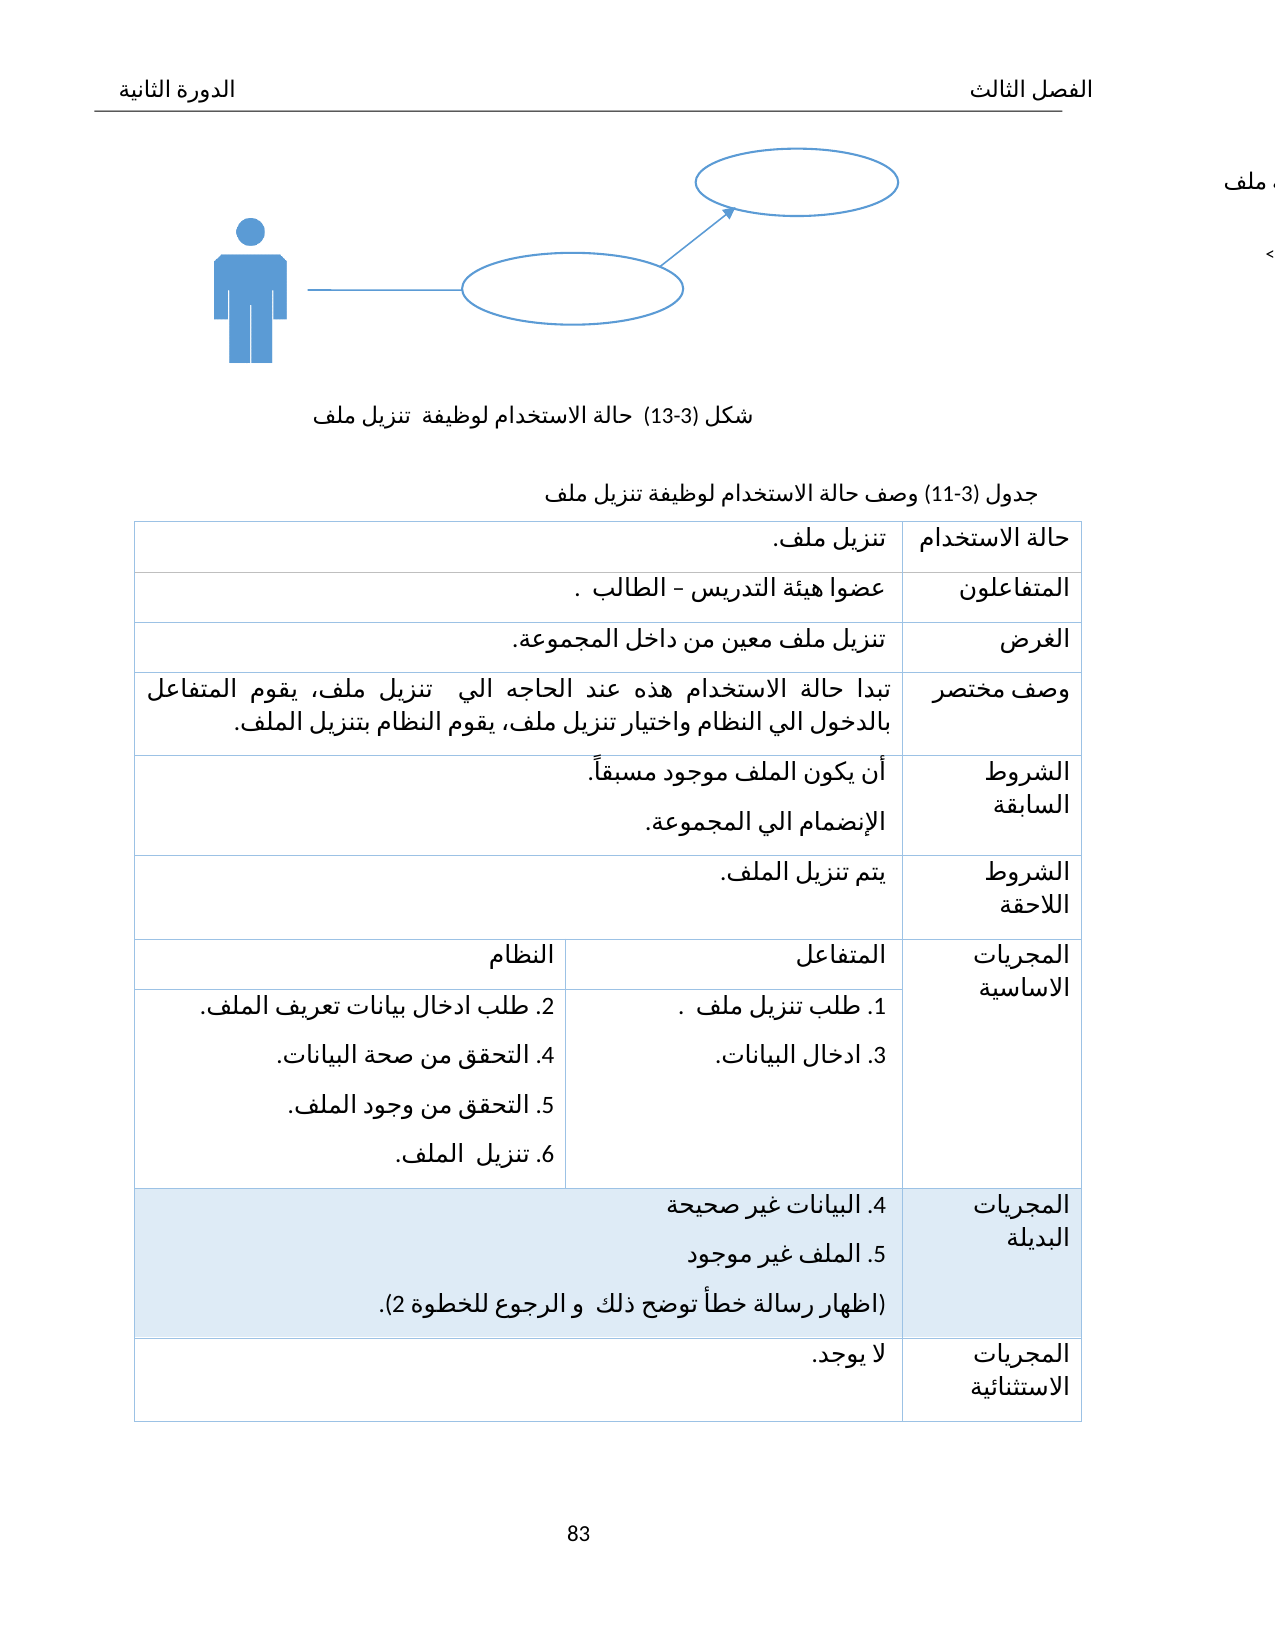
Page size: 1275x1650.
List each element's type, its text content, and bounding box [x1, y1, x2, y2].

table_cell 4. البيانات غير صحيحة 5. الملف غير موجود (اظهار رسالة خطأ توضح ذلك و الرجوع للخطوة 2). [135, 1189, 902, 1337]
table_cell تبدا حالة الاستخدام هذه عند الحاجه الي تنزيل ملف، يقوم المتفاعل بالدخول الي النظام واختيار تنزيل ملف، يقوم النظام بتنزيل الملف. [135, 673, 902, 755]
table_cell المجريات الاساسية [903, 940, 1081, 1188]
table_cell وصف مختصر [903, 673, 1081, 755]
table_header تنزيل ملف. [135, 522, 902, 572]
table_cell المجريات البديلة [903, 1189, 1081, 1337]
table_header حالة الاستخدام [903, 522, 1081, 572]
table_cell الشروط السابقة [903, 756, 1081, 855]
text جدول (3-11) وصف حالة الاستخدام لوظيفة تنزيل ملف [118, 479, 1039, 507]
table_cell يتم تنزيل الملف. [135, 856, 902, 938]
table_cell عضوا هيئة التدريس – الطالب . [135, 573, 902, 622]
table_cell أن يكون الملف موجود مسبقاً. الإنضمام الي المجموعة. [135, 756, 902, 855]
text شكل (3-13) حالة الاستخدام لوظيفة تنزيل ملف [118, 401, 753, 429]
picture [207, 216, 289, 365]
table_cell المتفاعلون [903, 573, 1081, 622]
table_cell تنزيل ملف معين من داخل المجموعة. [135, 623, 902, 672]
table_cell النظام [135, 940, 565, 989]
table_cell المتفاعل [566, 940, 902, 989]
table_cell 1. طلب تنزيل ملف . 3. ادخال البيانات. [566, 990, 902, 1188]
table_cell الشروط اللاحقة [903, 856, 1081, 938]
table_cell لا يوجد. [135, 1339, 902, 1421]
table_cell الغرض [903, 623, 1081, 672]
table_cell المجريات الاستثنائية [903, 1339, 1081, 1421]
table_cell 2. طلب ادخال بيانات تعريف الملف. 4. التحقق من صحة البيانات. 5. التحقق من وجود الملف. 6. تنزيل الملف. [135, 990, 565, 1188]
